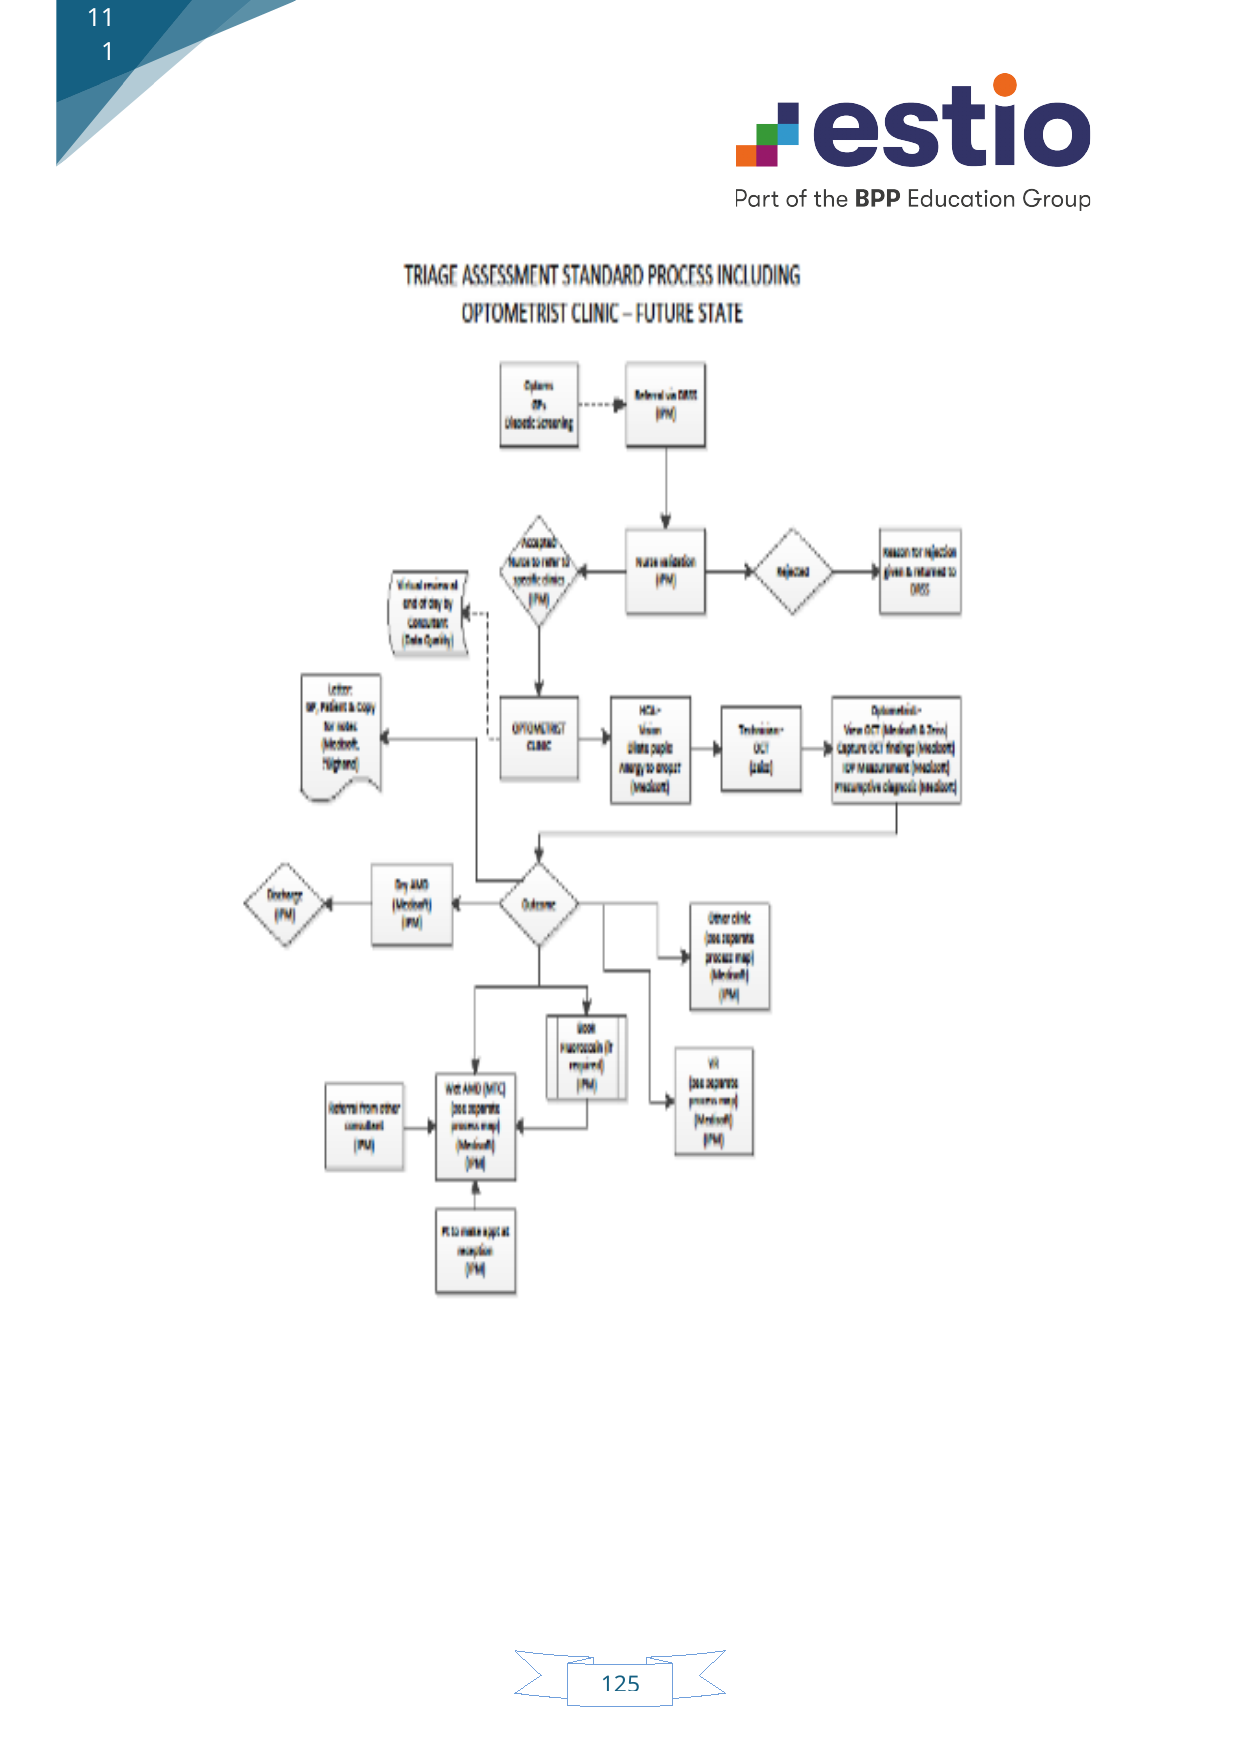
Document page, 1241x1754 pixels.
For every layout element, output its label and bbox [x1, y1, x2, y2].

picture [736, 73, 1091, 211]
picture [56, 0, 298, 168]
